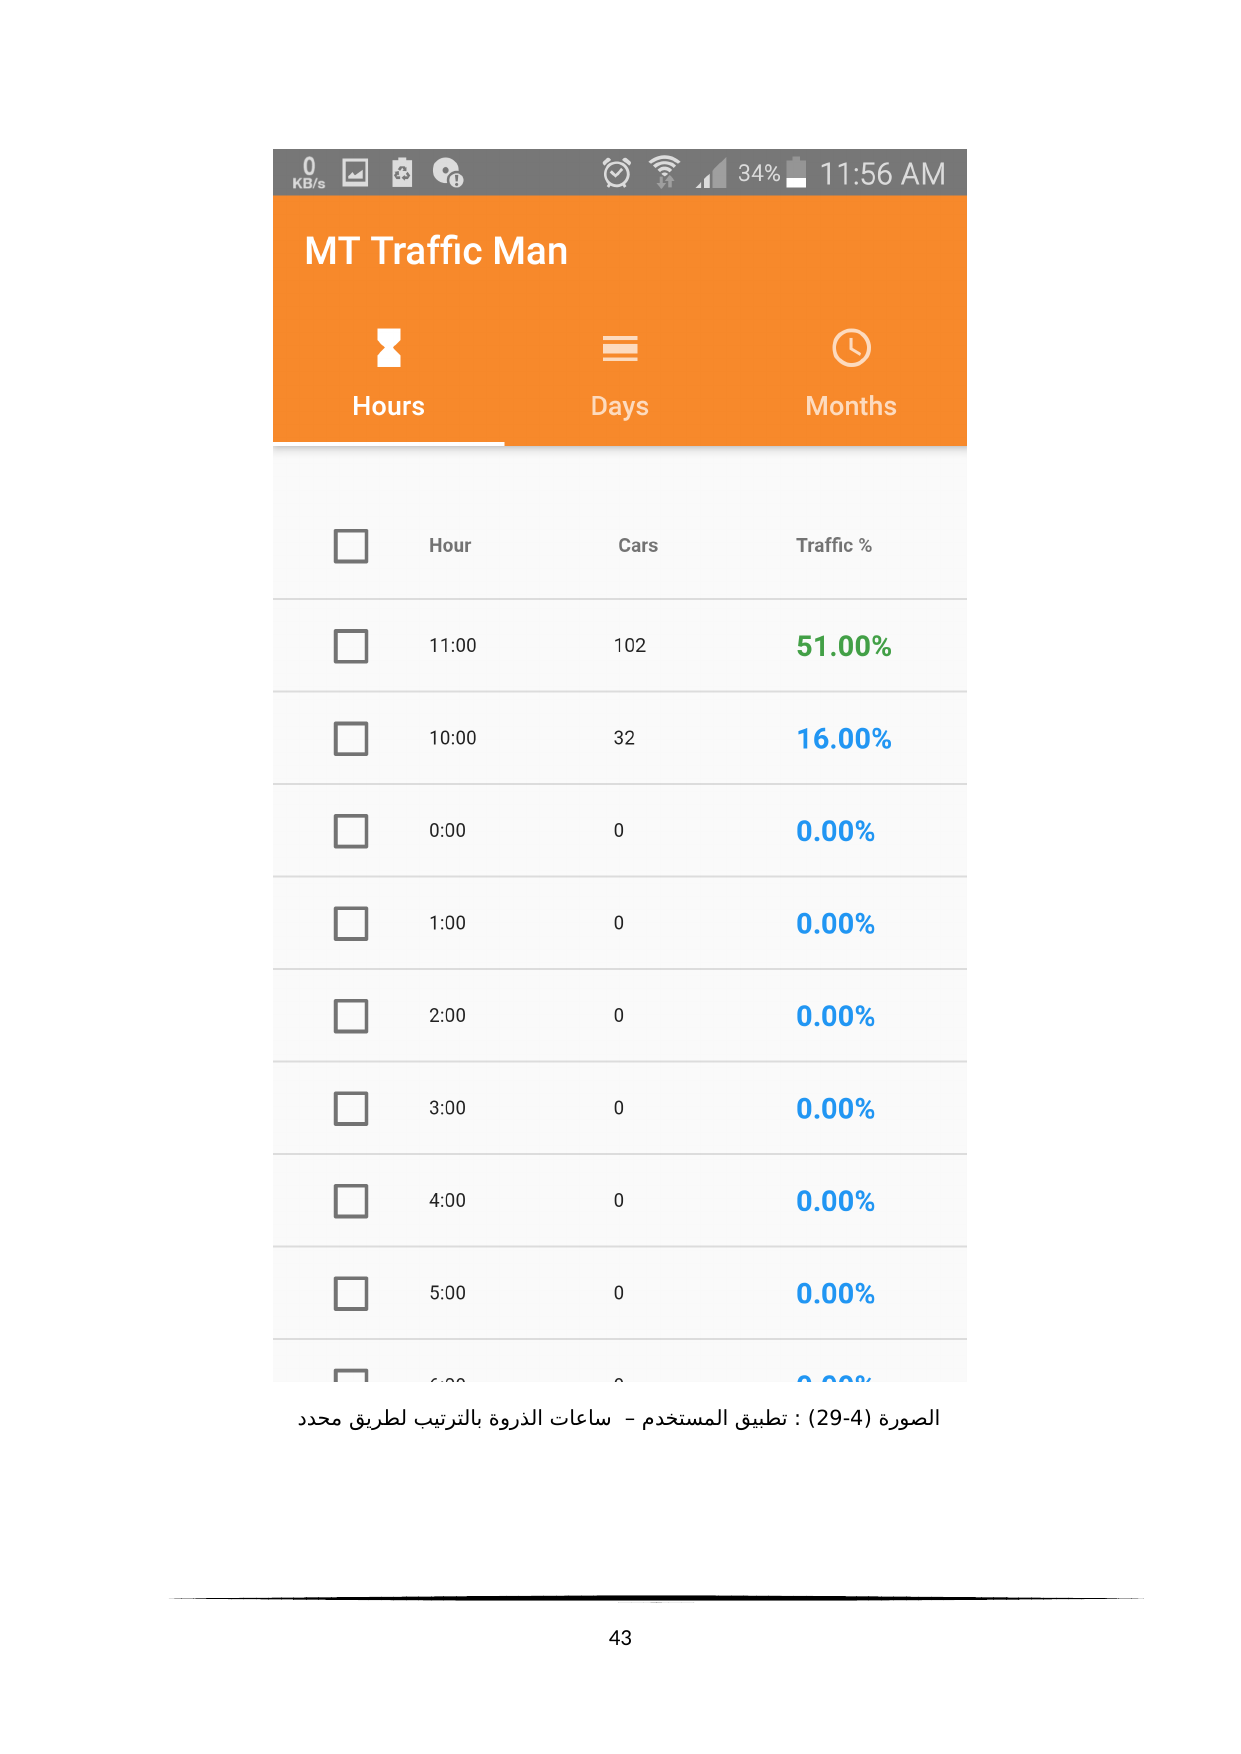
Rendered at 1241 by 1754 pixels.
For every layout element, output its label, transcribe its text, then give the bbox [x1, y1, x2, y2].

text الصورة (4-29) : تطبيق المستخدم – ساعات الذروة بالترتيب لطريق محدد [150, 1406, 1090, 1431]
picture [273, 149, 967, 1382]
picture [168, 1594, 1144, 1603]
